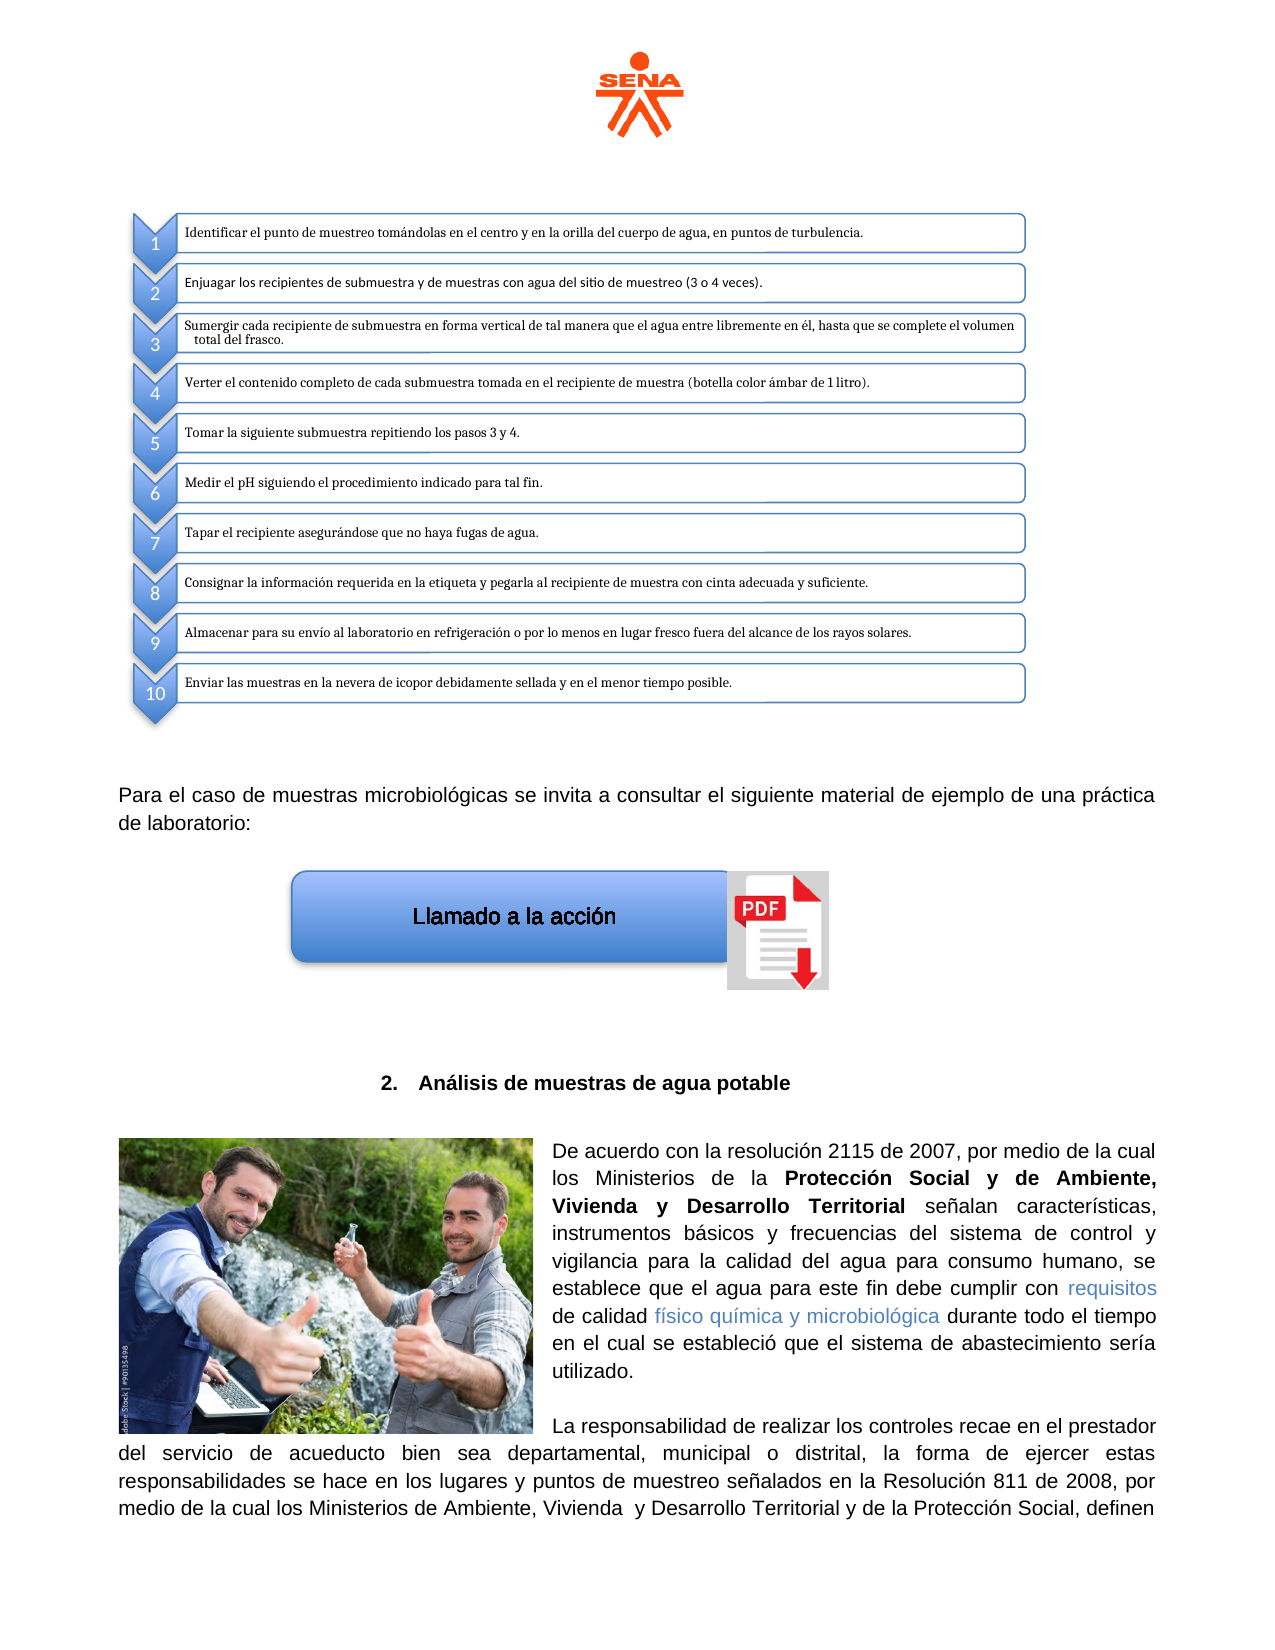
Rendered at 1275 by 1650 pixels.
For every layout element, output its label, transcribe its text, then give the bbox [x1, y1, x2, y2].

subtitle Análisis de muestras de agua potable [381, 1071, 1157, 1095]
text Para el caso de muestras microbiológicas se invita a consultar el siguiente material de ejemplo de una práctica de laboratorio: [118, 783, 1157, 834]
picture [727, 871, 829, 990]
text De acuerdo con la resolución 2115 de 2007, por medio de la cual los Ministerios de la Protección Social y de Ambiente, Vivienda y Desarrollo Territorial señalan características, instrumentos básicos y frecuencias del sistema de control y vigilancia para la calidad del agua para consumo humano, se establece que el agua para este fin debe cumplir con requisitos de calidad físico química y microbiológica durante todo el tiempo en el cual se estableció que el sistema de abastecimiento sería utilizado. [533, 1138, 1157, 1382]
picture [585, 48, 690, 142]
picture [117, 1138, 533, 1433]
